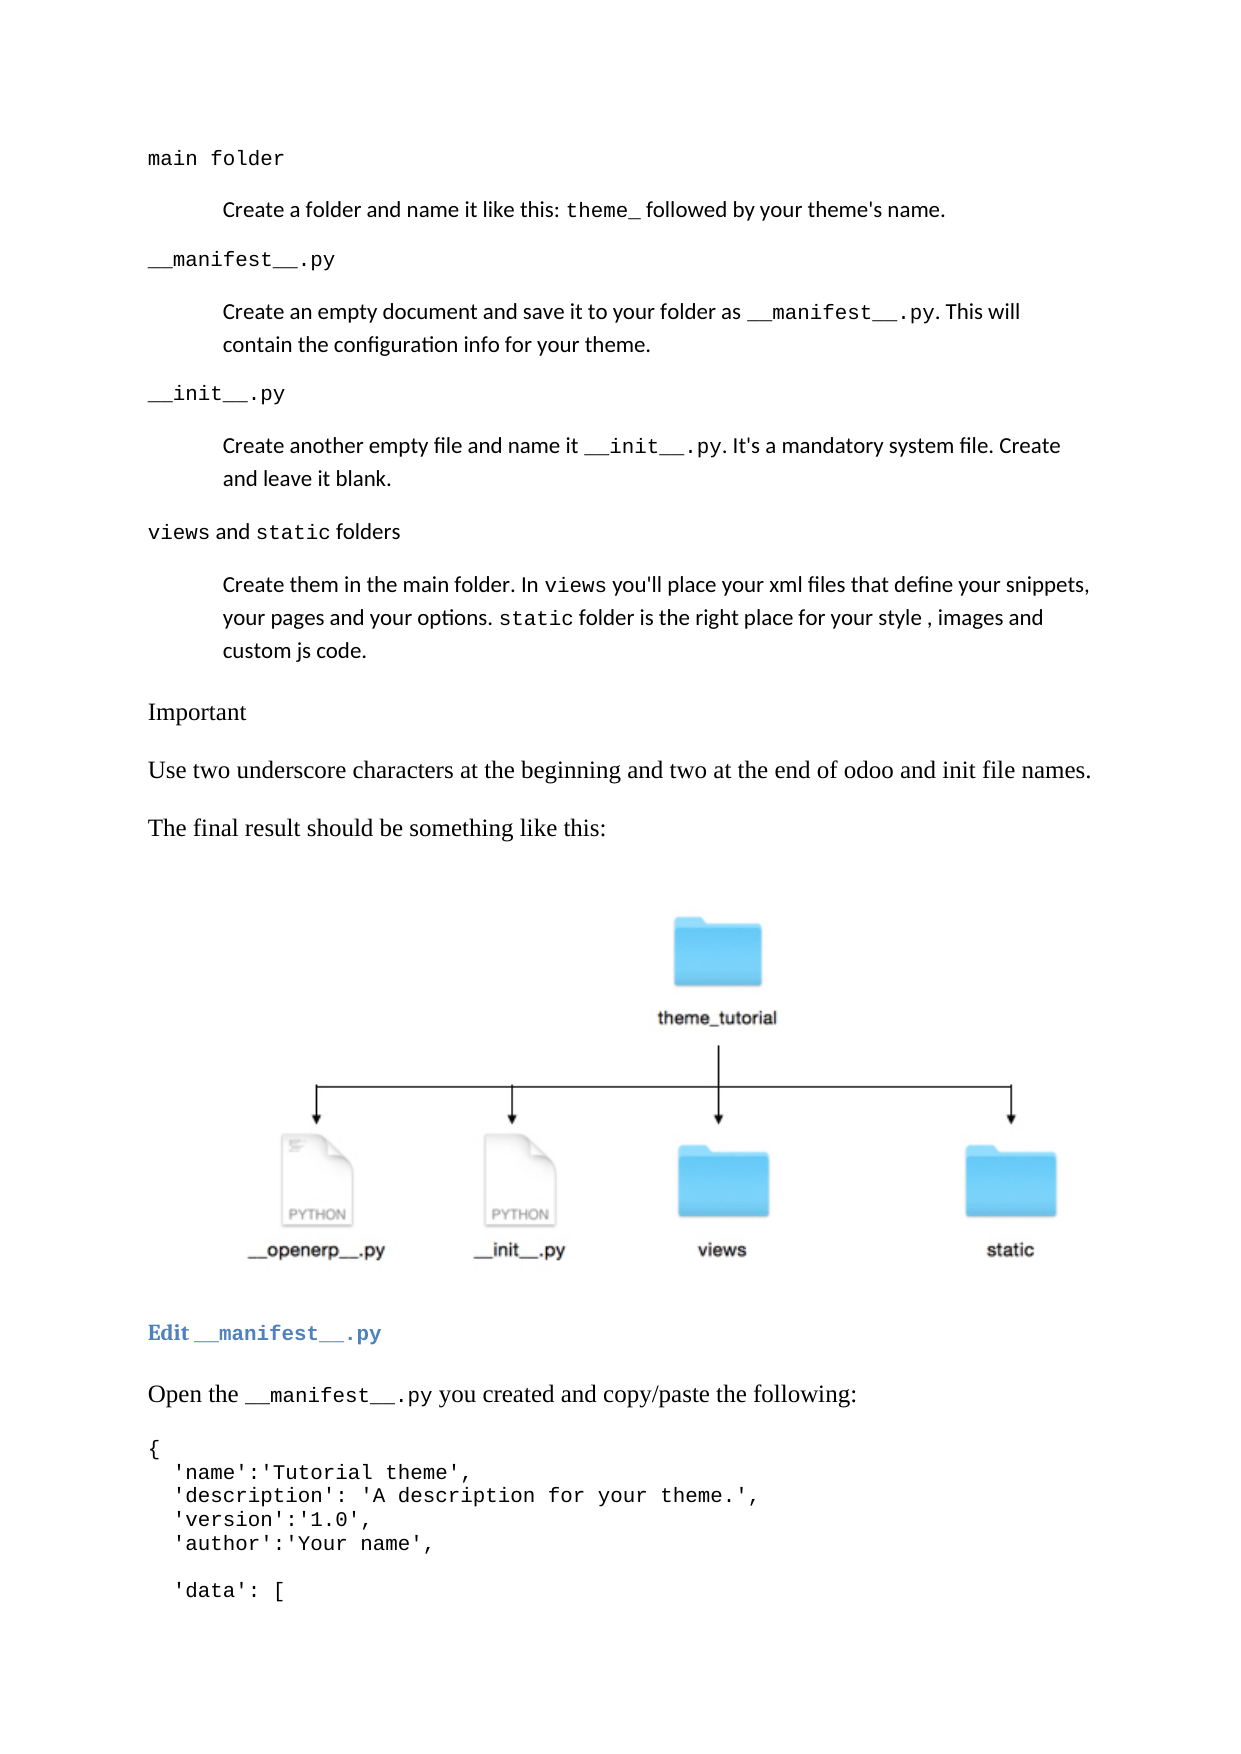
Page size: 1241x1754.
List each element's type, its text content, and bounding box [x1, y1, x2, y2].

text Use two underscore characters at the beginning and two at the end of odoo and init file names. [148, 755, 1093, 784]
text 'author':'Your name', [148, 1533, 1093, 1556]
text __manifest__.py [148, 249, 1093, 273]
picture [147, 871, 1200, 1295]
text Create an empty document and save it to your folder as __manifest__.py. This will contain the configuration info for your theme. [223, 297, 1093, 358]
text __init__.py [148, 383, 1093, 407]
text 'description': 'A description for your theme.', [148, 1485, 1093, 1509]
text The final result should be something like this: [148, 813, 1093, 842]
text { [148, 1438, 1093, 1462]
text views and static folders [148, 517, 1093, 545]
text Create them in the main folder. In views you'll place your xml files that define your snippets, your pages and your options. static folder is the right place for your style , images and custom js code. [223, 570, 1093, 664]
title Important [148, 697, 1093, 726]
text 'data': [ [148, 1580, 1093, 1604]
text Create another empty file and name it __init__.py. It's a mandatory system file. Create and leave it blank. [223, 431, 1093, 492]
text Open the __manifest__.py you created and copy/paste the following: [148, 1379, 1093, 1409]
text main folder [148, 148, 1093, 171]
subtitle Edit __manifest__.py [148, 1319, 1093, 1346]
text 'name':'Tutorial theme', [148, 1462, 1093, 1485]
text Create a folder and name it like this: theme_ followed by your theme's name. [223, 196, 1093, 224]
text 'version':'1.0', [148, 1509, 1093, 1533]
